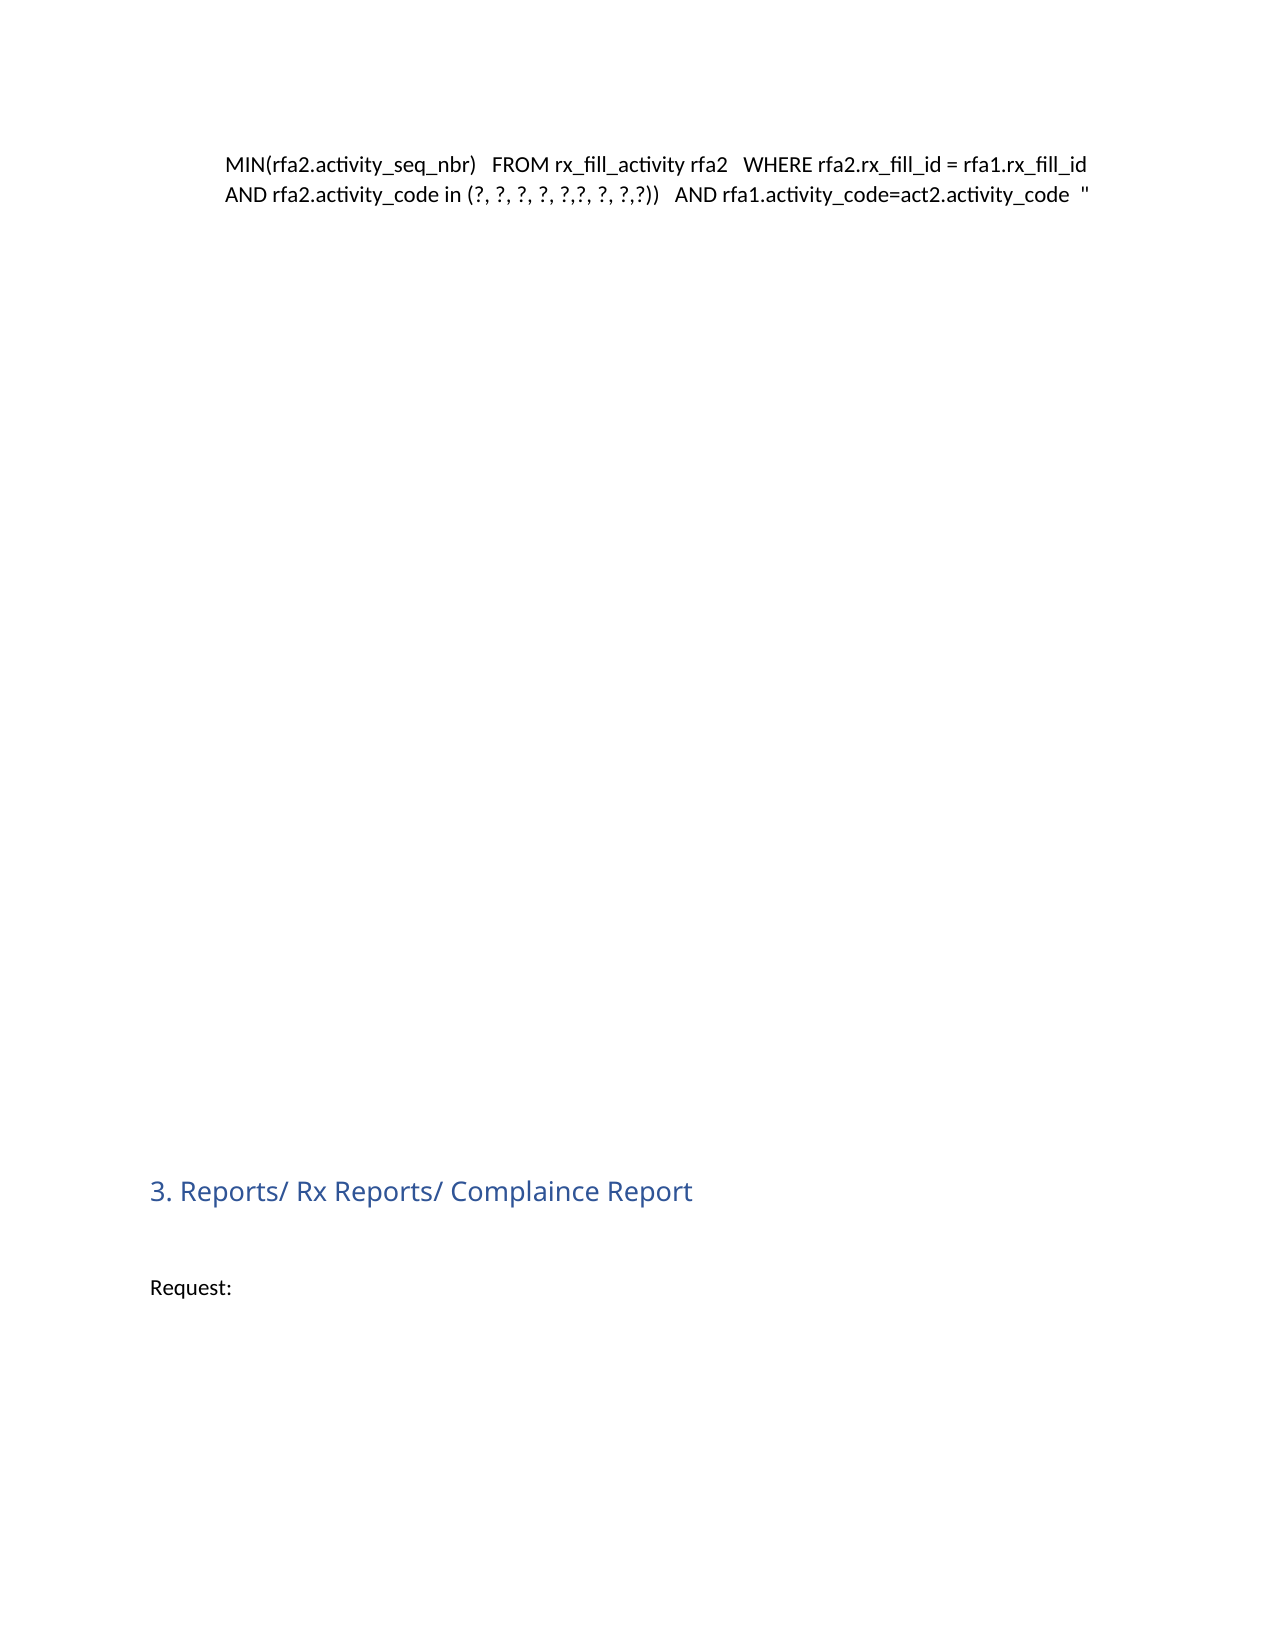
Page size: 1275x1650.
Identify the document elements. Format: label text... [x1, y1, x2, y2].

text Request: [150, 1273, 1125, 1301]
subtitle 3. Reports/ Rx Reports/ Complaince Report [150, 1173, 1125, 1210]
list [187, 150, 1125, 208]
